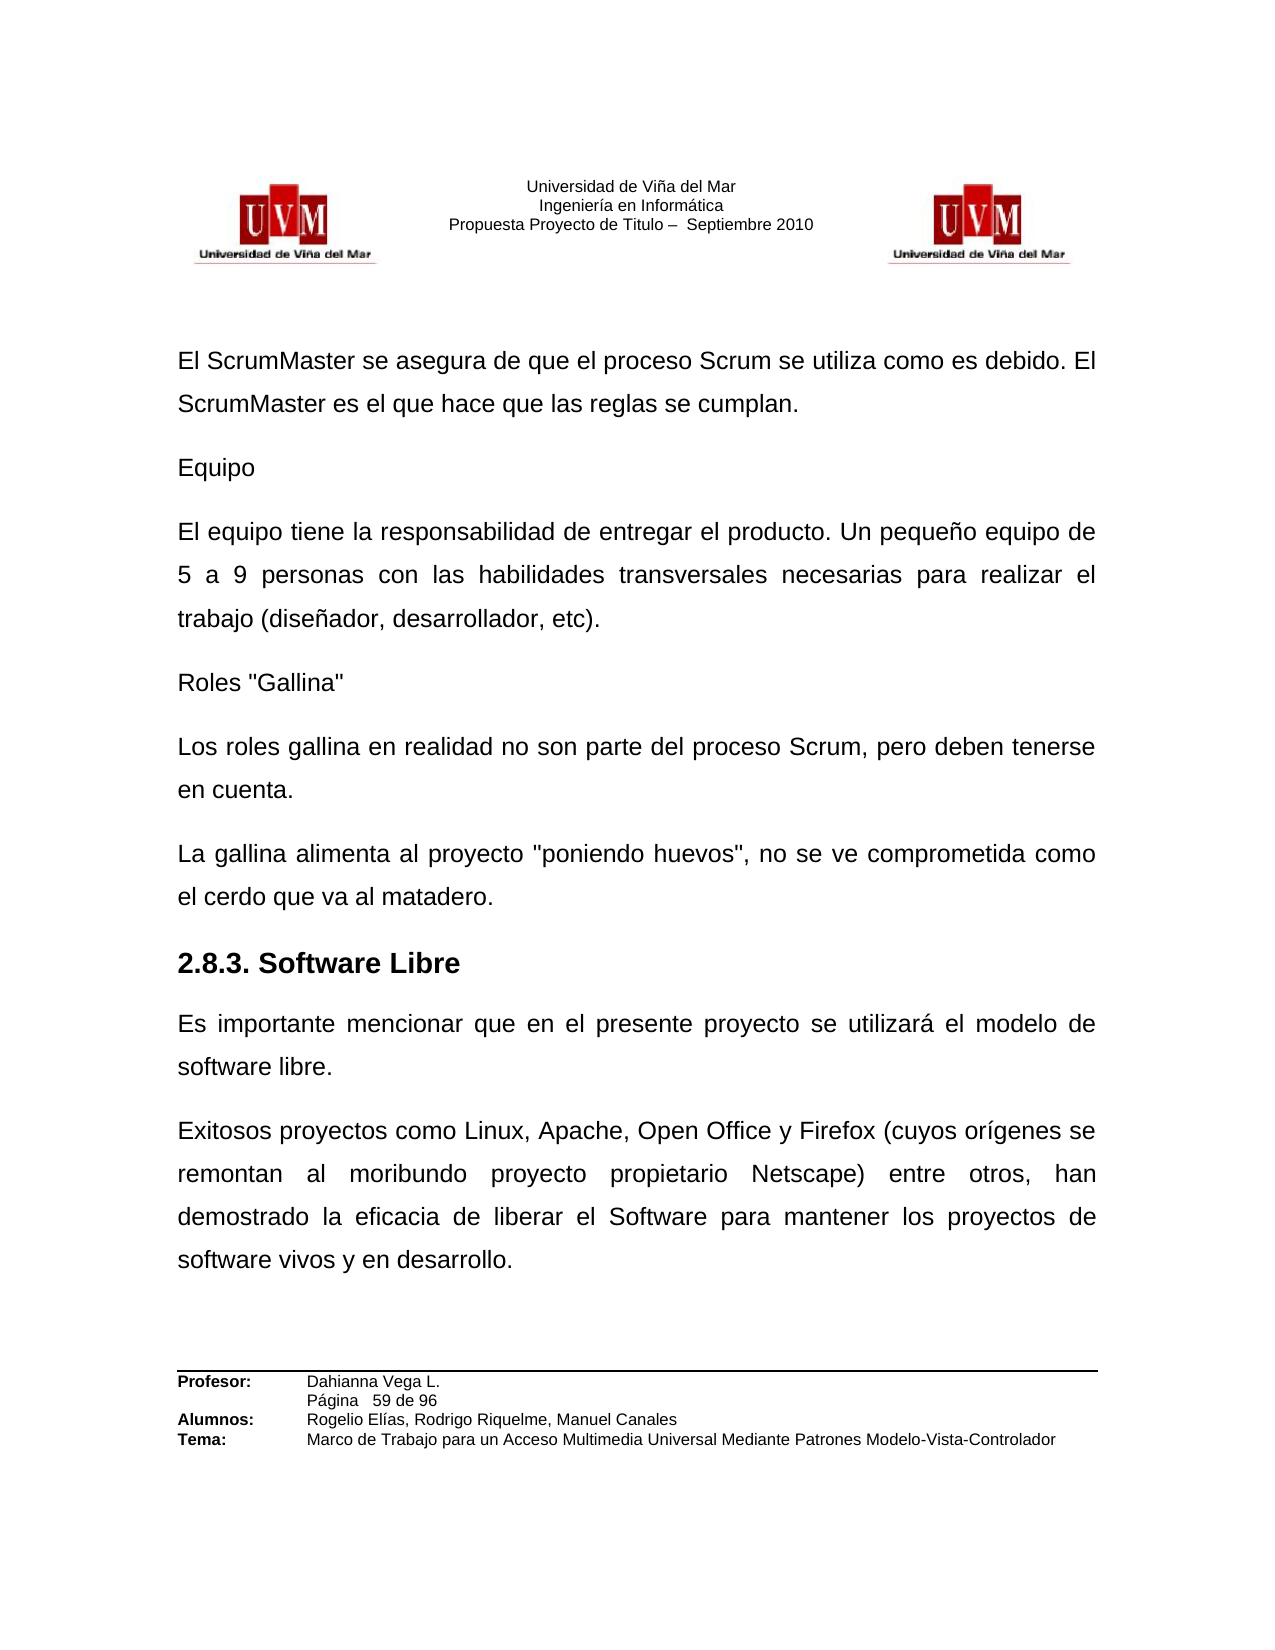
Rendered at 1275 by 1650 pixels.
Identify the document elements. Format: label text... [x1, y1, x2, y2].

text Es importante mencionar que en el presente proyecto se utilizará el modelo de software libre. [177, 1008, 1098, 1080]
text Exitosos proyectos como Linux, Apache, Open Office y Firefox (cuyos orígenes se remontan al moribundo proyecto propietario Netscape) entre otros, han demostrado la eficacia de liberar el Software para mantener los proyectos de software vivos y en desarrollo. [177, 1116, 1098, 1274]
subtitle 2.8.3. Software Libre [177, 946, 1098, 979]
text Equipo [177, 453, 1098, 482]
text Roles "Gallina" [177, 668, 1098, 696]
text El equipo tiene la responsabilidad de entregar el producto. Un pequeño equipo de 5 a 9 personas con las habilidades transversales necesarias para realizar el trabajo (diseñador, desarrollador, etc). [177, 517, 1098, 632]
picture [177, 176, 390, 267]
text Los roles gallina en realidad no son parte del proceso Scrum, pero deben tenerse en cuenta. [177, 732, 1098, 803]
picture [871, 176, 1084, 267]
text La gallina alimenta al proyecto "poniendo huevos", no se ve comprometida como el cerdo que va al matadero. [177, 839, 1098, 911]
